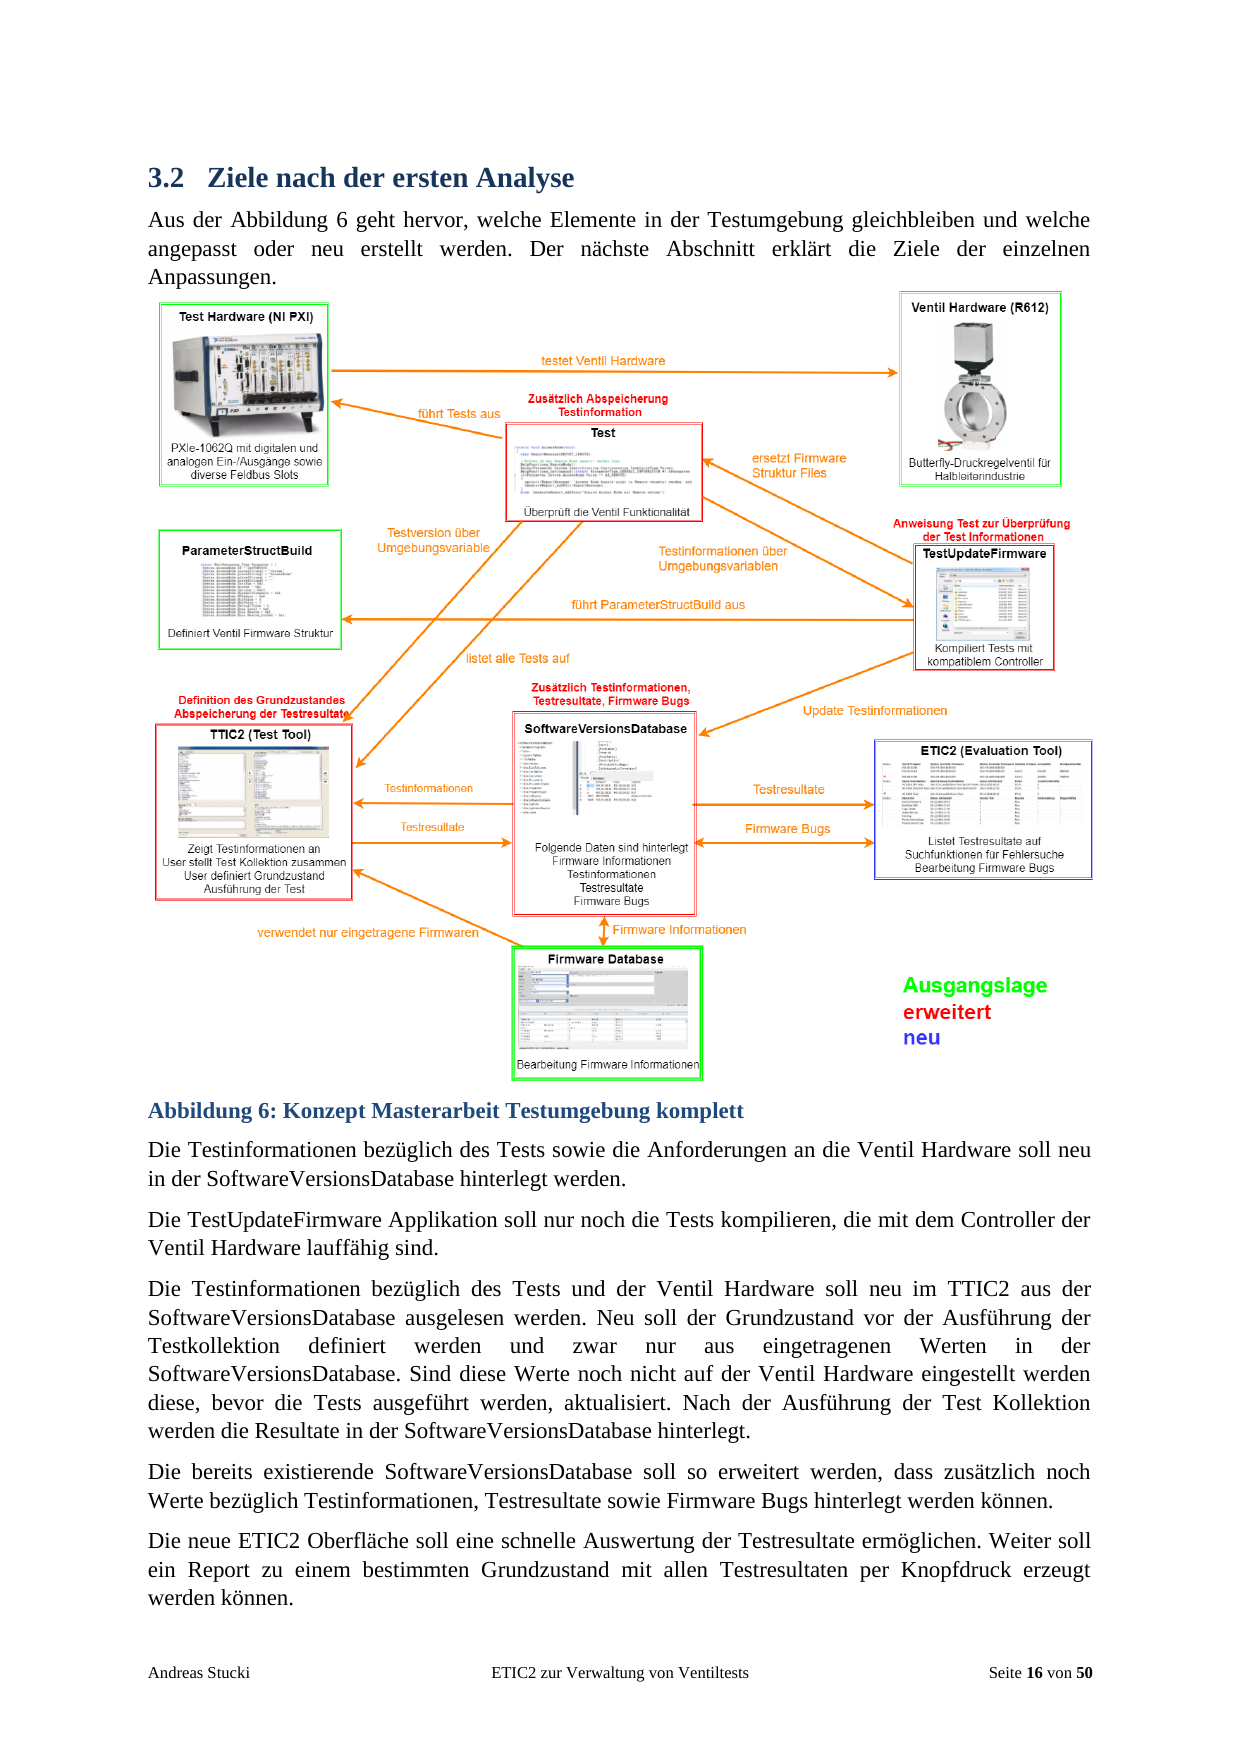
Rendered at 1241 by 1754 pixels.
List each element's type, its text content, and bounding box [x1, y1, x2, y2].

text Aus der Abbildung 6 geht hervor, welche Elemente in der Testumgebung gleichbleiben und welche angepasst oder neu erstellt werden. Der nächste Abschnitt erklärt die Ziele der einzelnen Anpassungen. [148, 206, 1092, 291]
picture [147, 291, 1093, 1083]
subtitle Ziele nach der ersten Analyse [148, 160, 1092, 194]
text Die Testinformationen bezüglich des Tests und der Ventil Hardware soll neu im TTIC2 aus der SoftwareVersionsDatabase ausgelesen werden. Neu soll der Grundzustand vor der Ausführung der Testkollektion definiert werden und zwar nur aus eingetragenen Werten in der SoftwareVersionsDatabase. Sind diese Werte noch nicht auf der Ventil Hardware eingestellt werden diese, bevor die Tests ausgeführt werden, aktualisiert. Nach der Ausführung der Test Kollektion werden die Resultate in der SoftwareVersionsDatabase hinterlegt. [148, 1275, 1092, 1444]
text Die Testinformationen bezüglich des Tests sowie die Anforderungen an die Ventil Hardware soll neu in der SoftwareVersionsDatabase hinterlegt werden. [148, 1136, 1092, 1191]
text Die bereits existierende SoftwareVersionsDatabase soll so erweitert werden, dass zusätzlich noch Werte bezüglich Testinformationen, Testresultate sowie Firmware Bugs hinterlegt werden können. [148, 1458, 1092, 1513]
text Die TestUpdateFirmware Applikation soll nur noch die Tests kompilieren, die mit dem Controller der Ventil Hardware lauffähig sind. [148, 1206, 1092, 1261]
text Die neue ETIC2 Oberfläche soll eine schnelle Auswertung der Testresultate ermöglichen. Weiter soll ein Report zu einem bestimmten Grundzustand mit allen Testresultaten per Knopfdruck erzeugt werden können. [148, 1528, 1092, 1611]
